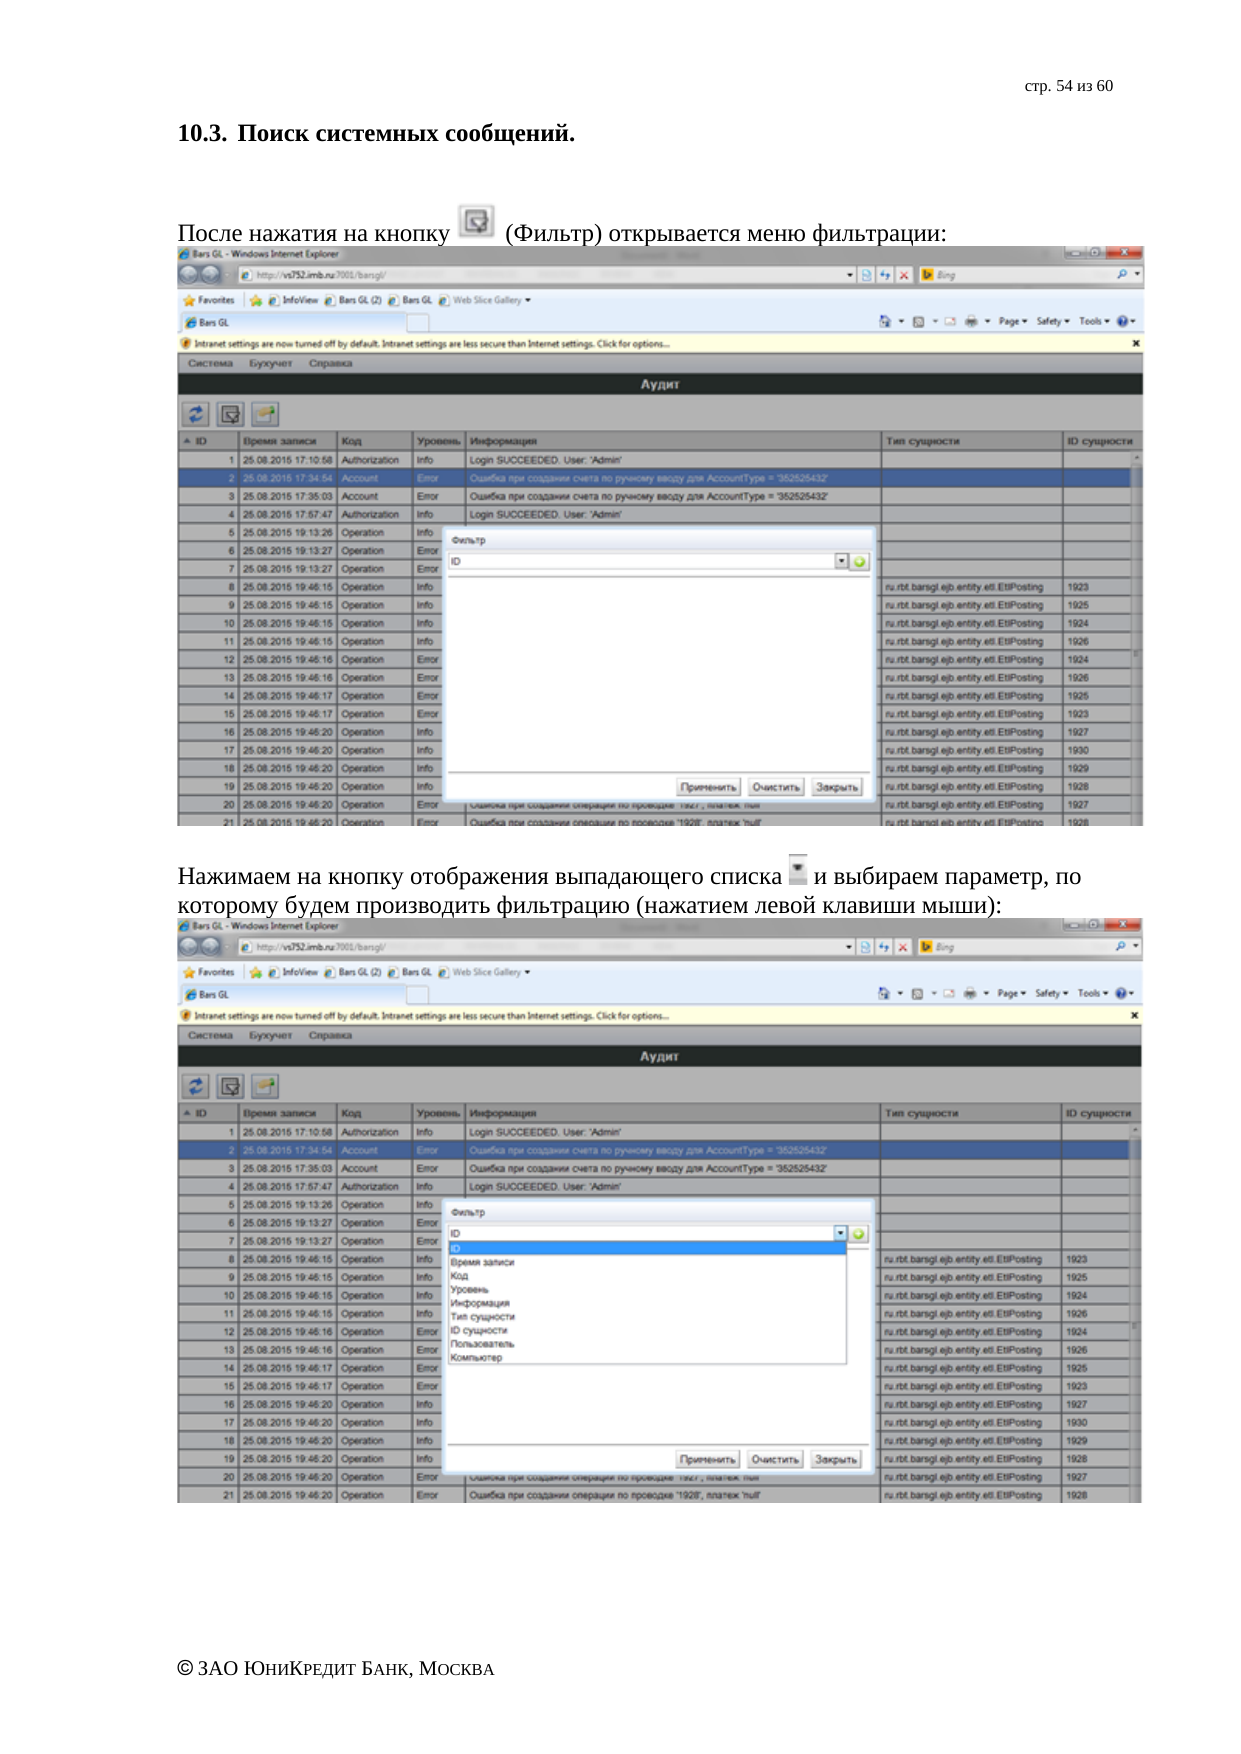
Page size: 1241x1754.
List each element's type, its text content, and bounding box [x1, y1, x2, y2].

subtitle Поиск системных сообщений. [177, 118, 1152, 147]
picture [177, 918, 1151, 1503]
picture [177, 246, 1151, 826]
text Нажимаем на кнопку отображения выпадающего списка и выбираем параметр, по которому будем производить фильтрацию (нажатием левой клавиши мыши): [177, 855, 1152, 918]
text После нажатия на кнопку (Фильтр) открывается меню фильтрации: [177, 201, 1152, 246]
picture [456, 200, 499, 241]
picture [788, 854, 808, 885]
